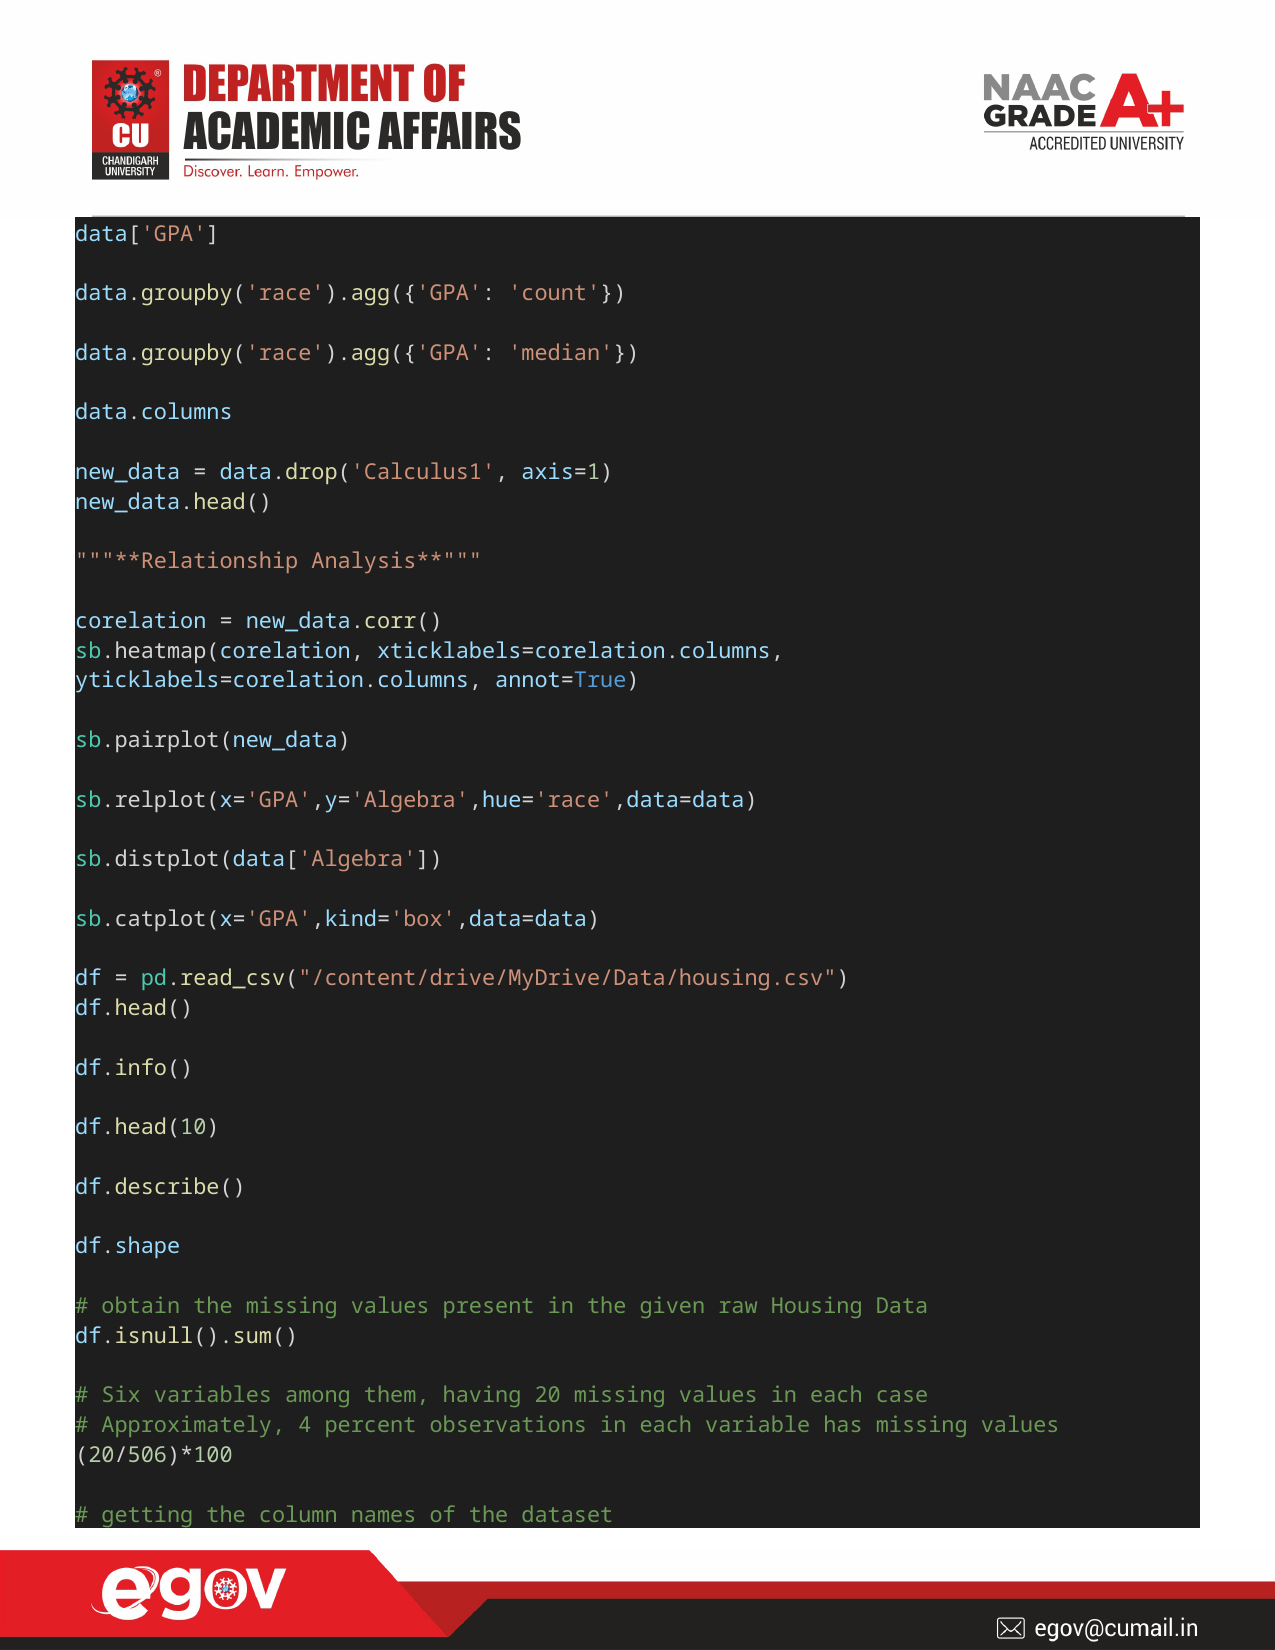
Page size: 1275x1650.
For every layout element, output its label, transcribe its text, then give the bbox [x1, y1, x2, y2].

text # getting the column names of the dataset [75, 1498, 1200, 1528]
text df.describe() [75, 1171, 1200, 1201]
text df = pd.read_csv("/content/drive/MyDrive/Data/housing.csv") [75, 962, 1200, 992]
text # Six variables among them, having 20 missing values in each case [75, 1379, 1200, 1409]
text sb.catplot(x='GPA',kind='box',data=data) [75, 903, 1200, 932]
text data.columns [75, 396, 1200, 426]
text corelation = new_data.corr() [75, 605, 1200, 634]
text data.groupby('race').agg({'GPA': 'count'}) [75, 277, 1200, 307]
text data.groupby('race').agg({'GPA': 'median'}) [75, 337, 1200, 366]
text # Approximately, 4 percent observations in each variable has missing values [75, 1409, 1200, 1439]
text new_data.head() [75, 486, 1200, 515]
text (20/506)*100 [75, 1439, 1200, 1469]
text """**Relationship Analysis**""" [75, 545, 1200, 575]
text sb.relplot(x='GPA',y='Algebra',hue='race',data=data) [75, 783, 1200, 813]
text df.info() [75, 1052, 1200, 1081]
text # obtain the missing values present in the given raw Housing Data [75, 1290, 1200, 1320]
text sb.heatmap(corelation, xticklabels=corelation.columns, yticklabels=corelation.columns, annot=True) [75, 634, 1200, 694]
text sb.distplot(data['Algebra']) [75, 843, 1200, 873]
text df.isnull().sum() [75, 1320, 1200, 1349]
text df.shape [75, 1230, 1200, 1260]
text df.head() [75, 992, 1200, 1022]
text sb.pairplot(new_data) [75, 724, 1200, 754]
text new_data = data.drop('Calculus1', axis=1) [75, 456, 1200, 486]
text df.head(10) [75, 1111, 1200, 1141]
picture [0, 1549, 1275, 1650]
text data['GPA'] [75, 217, 1200, 247]
picture [0, 0, 1275, 218]
